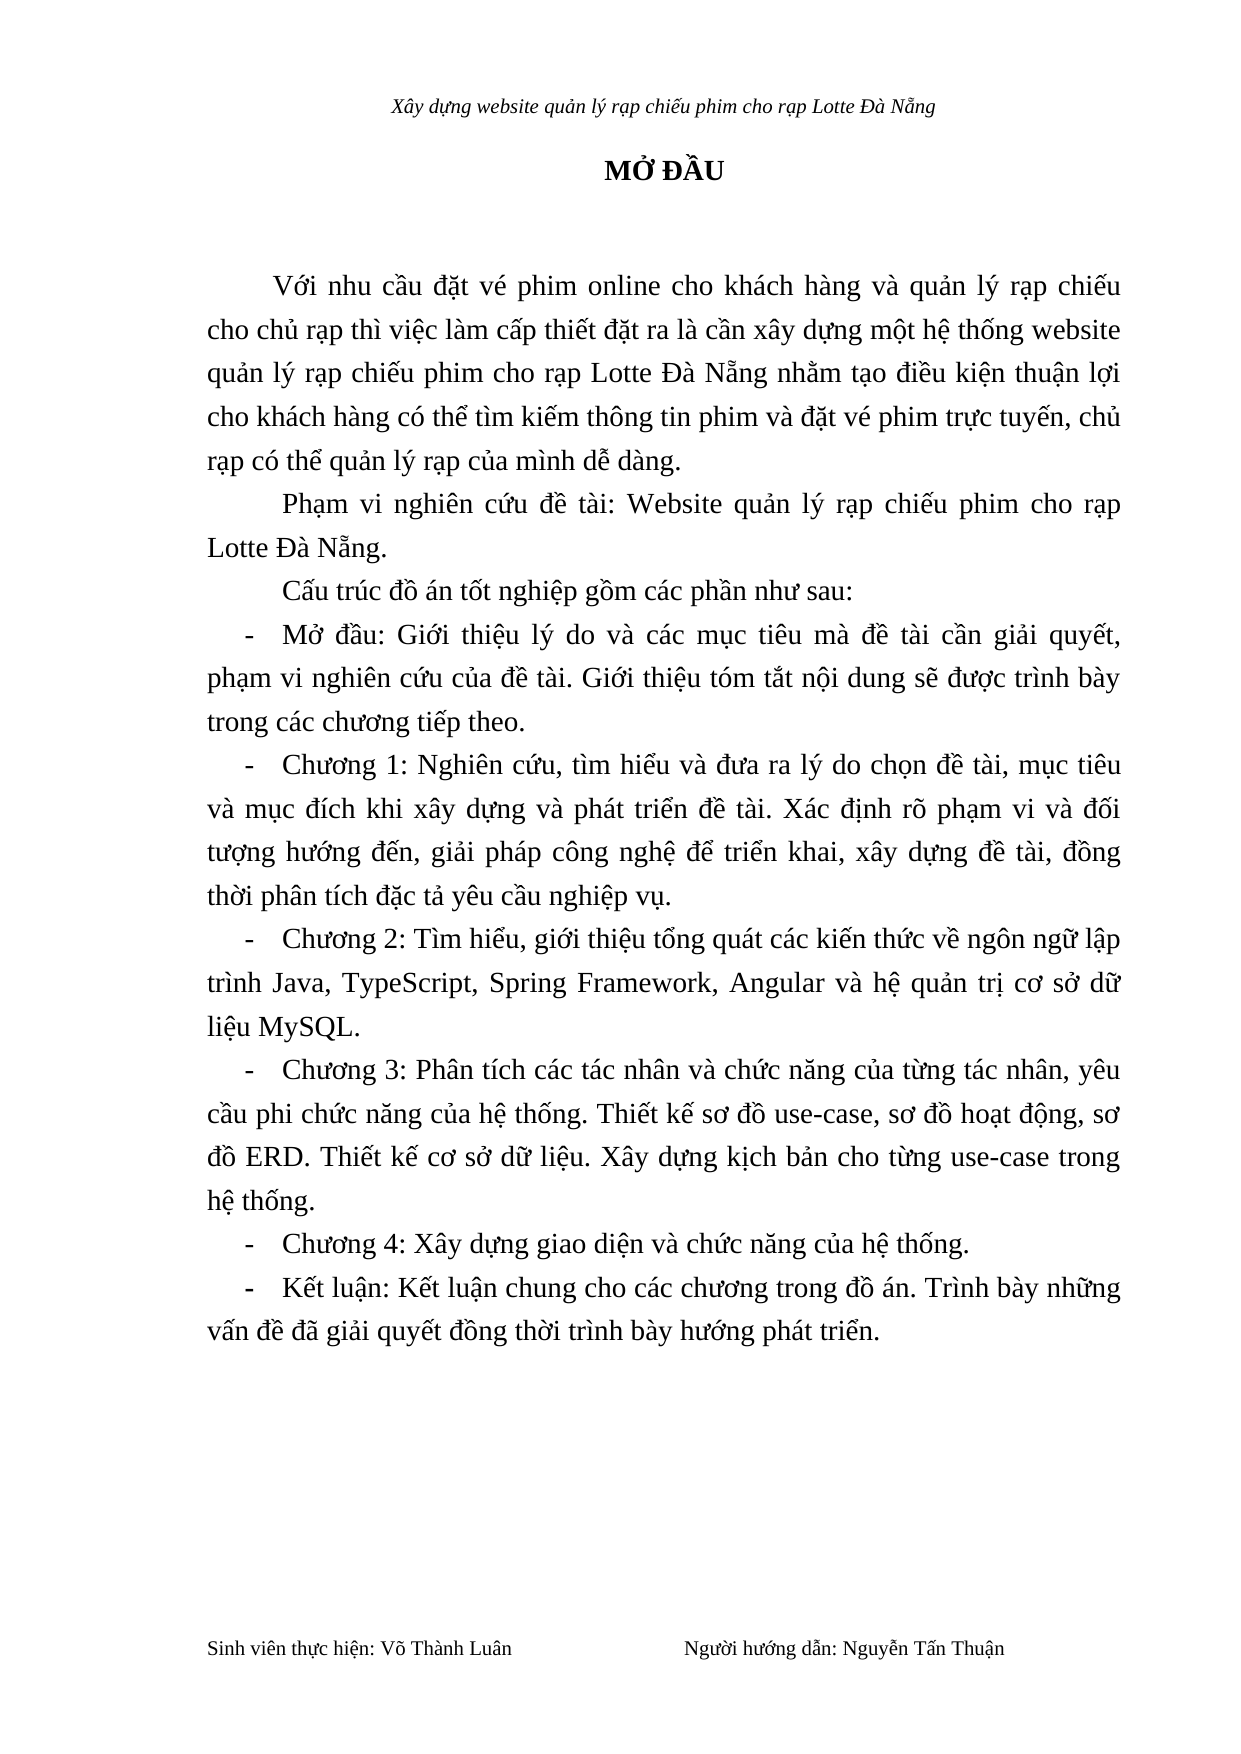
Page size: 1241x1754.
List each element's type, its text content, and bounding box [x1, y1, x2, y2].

list Chương 1: Nghiên cứu, tìm hiểu và đưa ra lý do chọn đề tài, mục tiêu và mục đích khi xây dựng và phát triển đề tài. Xác định rõ phạm vi và đối tượng hướng đến, giải pháp công nghệ để triển khai, xây dựng đề tài, đồng thời phân tích đặc tả yêu cầu nghiệp vụ. [207, 747, 1122, 912]
text MỞ ĐẦU [207, 153, 1122, 186]
list Kết luận: Kết luận chung cho các chương trong đồ án. Trình bày những vấn đề đã giải quyết đồng thời trình bày hướng phát triển. [207, 1270, 1122, 1347]
text Phạm vi nghiên cứu đề tài: Website quản lý rạp chiếu phim cho rạp Lotte Đà Nẵng. [207, 486, 1122, 563]
list Chương 2: Tìm hiểu, giới thiệu tổng quát các kiến thức về ngôn ngữ lập trình Java, TypeScript, Spring Framework, Angular và hệ quản trị cơ sở dữ liệu MySQL. [207, 922, 1122, 1042]
list Chương 4: Xây dựng giao diện và chức năng của hệ thống. [207, 1226, 1122, 1260]
list Chương 3: Phân tích các tác nhân và chức năng của từng tác nhân, yêu cầu phi chức năng của hệ thống. Thiết kế sơ đồ use-case, sơ đồ hoạt động, sơ đồ ERD. Thiết kế cơ sở dữ liệu. Xây dựng kịch bản cho từng use-case trong hệ thống. [207, 1052, 1122, 1216]
text Với nhu cầu đặt vé phim online cho khách hàng và quản lý rạp chiếu cho chủ rạp thì việc làm cấp thiết đặt ra là cần xây dựng một hệ thống website quản lý rạp chiếu phim cho rạp Lotte Đà Nẵng nhằm tạo điều kiện thuận lợi cho khách hàng có thể tìm kiếm thông tin phim và đặt vé phim trực tuyến, chủ rạp có thể quản lý rạp của mình dễ dàng. [207, 268, 1122, 476]
list Mở đầu: Giới thiệu lý do và các mục tiêu mà đề tài cần giải quyết, phạm vi nghiên cứu của đề tài. Giới thiệu tóm tắt nội dung sẽ được trình bày trong các chương tiếp theo. [207, 617, 1122, 737]
text Cấu trúc đồ án tốt nghiệp gồm các phần như sau: [207, 573, 1122, 607]
